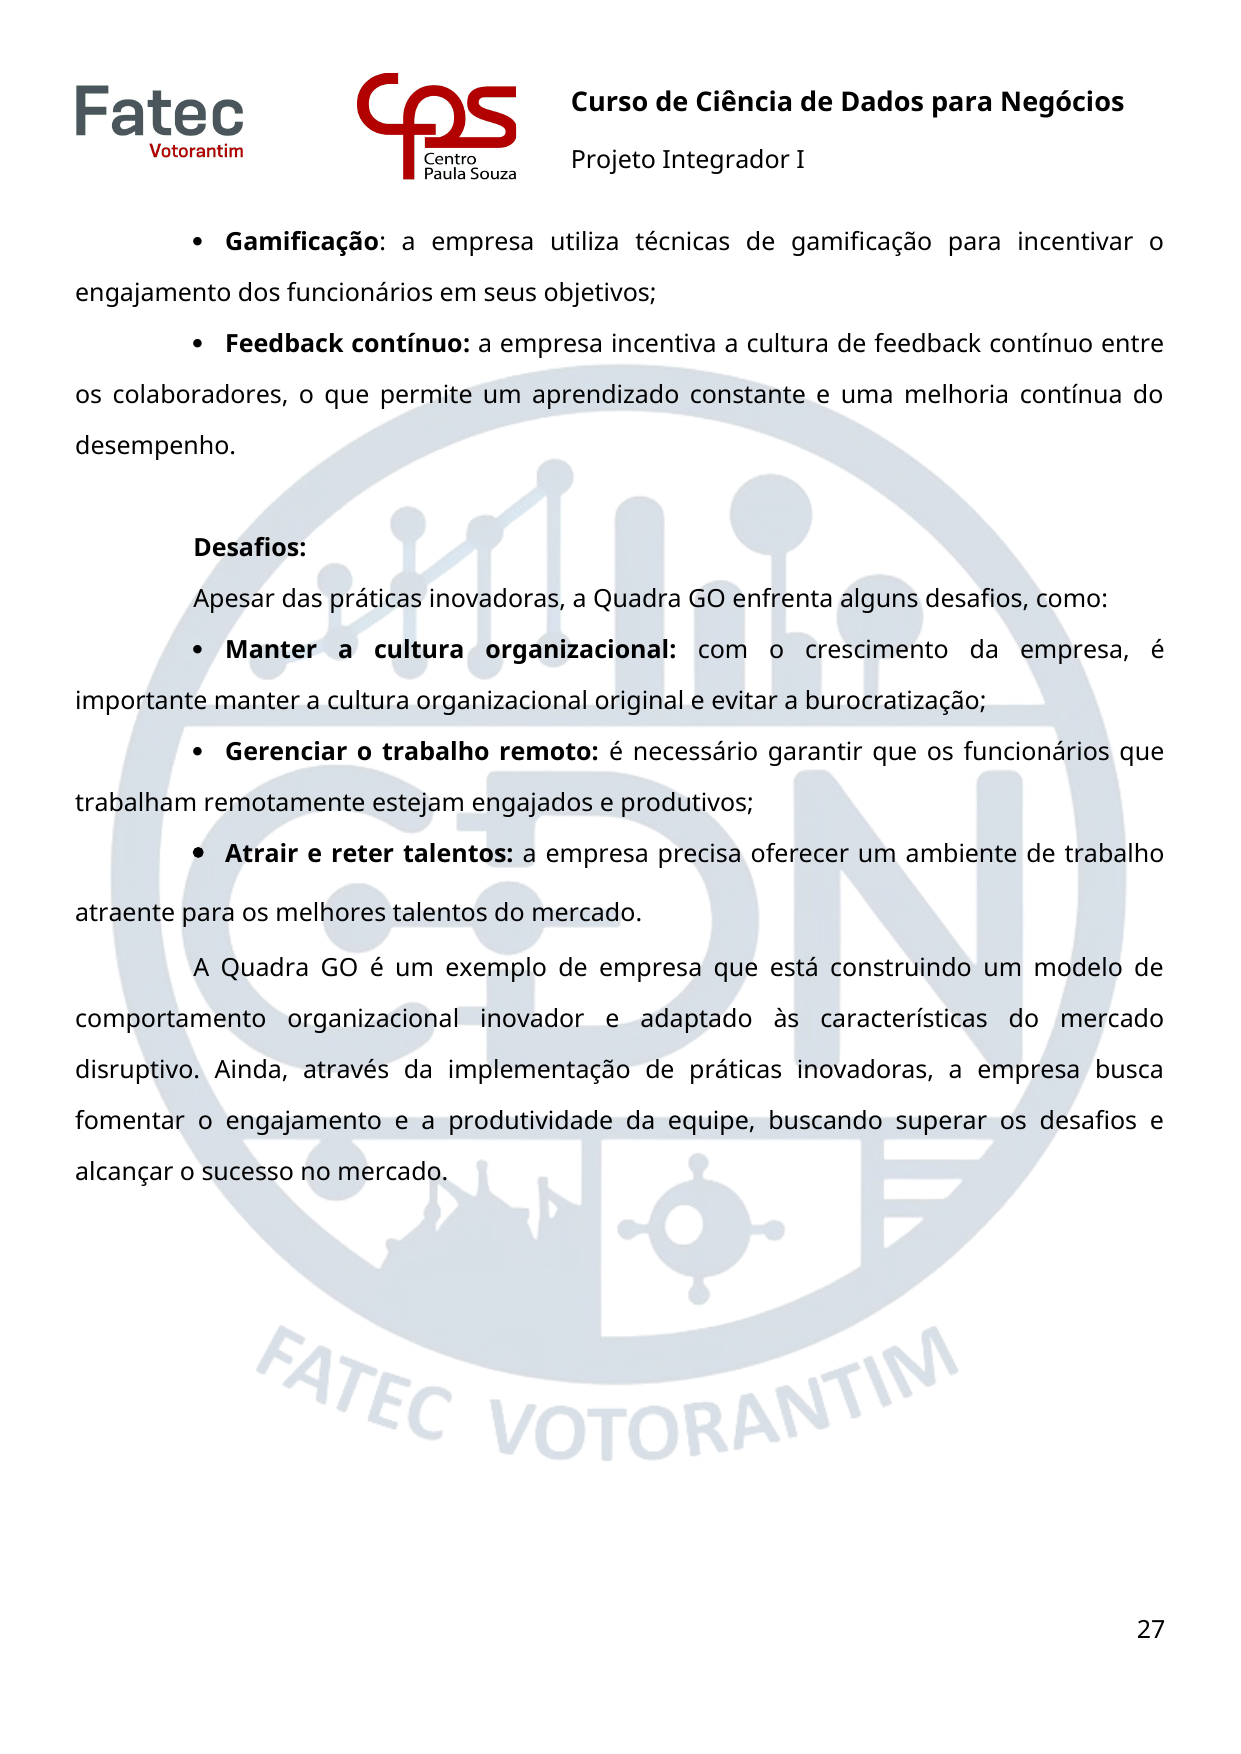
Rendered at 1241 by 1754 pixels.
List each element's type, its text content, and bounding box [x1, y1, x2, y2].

list Gerenciar o trabalho remoto: é necessário garantir que os funcionários que trabalham remotamente estejam engajados e produtivos; [75, 734, 1165, 819]
list Atrair e reter talentos: a empresa precisa oferecer um ambiente de trabalho atraente para os melhores talentos do mercado. [75, 836, 1165, 929]
list Feedback contínuo: a empresa incentiva a cultura de feedback contínuo entre os colaboradores, o que permite um aprendizado constante e uma melhoria contínua do desempenho. [75, 326, 1165, 462]
picture [75, 73, 517, 190]
list Gamificação: a empresa utiliza técnicas de gamificação para incentivar o engajamento dos funcionários em seus objetivos; [75, 223, 1165, 308]
text Desafios: [75, 530, 1165, 564]
text Apesar das práticas inovadoras, a Quadra GO enfrenta alguns desafios, como: [75, 581, 1165, 615]
text A Quadra GO é um exemplo de empresa que está construindo um modelo de comportamento organizacional inovador e adaptado às características do mercado disruptivo. Ainda, através da implementação de práticas inovadoras, a empresa busca fomentar o engajamento e a produtividade da equipe, buscando superar os desafios e alcançar o sucesso no mercado. [75, 949, 1165, 1187]
list Manter a cultura organizacional: com o crescimento da empresa, é importante manter a cultura organizacional original e evitar a burocratização; [75, 632, 1165, 717]
